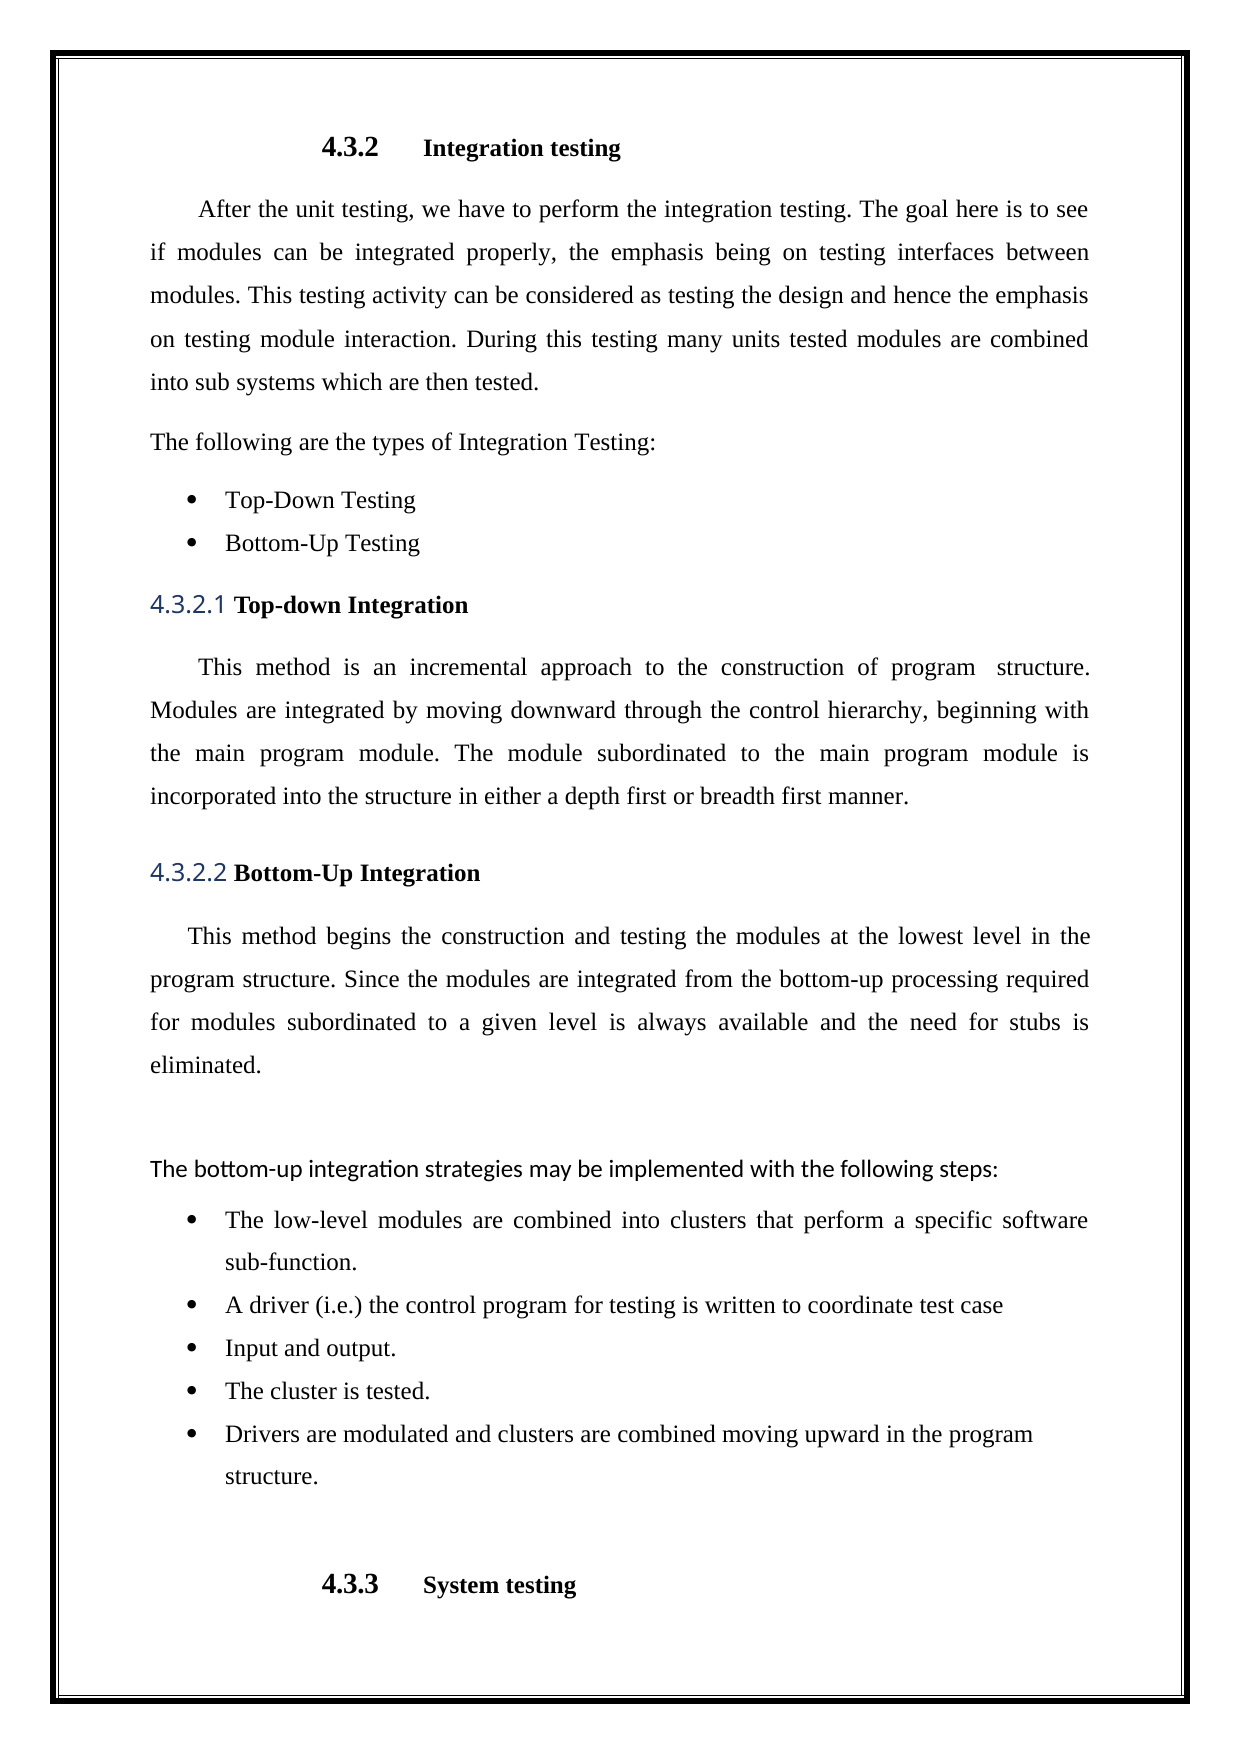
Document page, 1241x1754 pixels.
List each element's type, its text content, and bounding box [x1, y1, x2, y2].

subtitle Integration testing [322, 129, 1165, 163]
text This method begins the construction and testing the modules at the lowest level in the program structure. Since the modules are integrated from the bottom-up processing required for modules subordinated to a given level is always available and the need for stubs is eliminated. [150, 921, 1090, 1079]
list A driver (i.e.) the control program for testing is written to coordinate test case [187, 1290, 1090, 1319]
subtitle 4.3.2.1 Top-down Integration [150, 586, 1165, 620]
text The bottom-up integration strategies may be implemented with the following steps: [150, 1153, 1090, 1184]
list Bottom-Up Testing [187, 528, 1165, 557]
list Top-Down Testing [187, 485, 1165, 514]
subtitle 4.3.2.2 Bottom-Up Integration [150, 854, 1165, 888]
list The cluster is tested. [187, 1376, 1090, 1404]
text The following are the types of Integration Testing: [150, 427, 1165, 455]
list Drivers are modulated and clusters are combined moving upward in the program structure. [187, 1419, 1090, 1489]
text After the unit testing, we have to perform the integration testing. The goal here is to see if modules can be integrated properly, the emphasis being on testing interfaces between modules. This testing activity can be considered as testing the design and hence the emphasis on testing module interaction. During this testing many units tested modules are combined into sub systems which are then tested. [150, 194, 1090, 396]
list The low-level modules are combined into clusters that perform a specific software sub-function. [187, 1205, 1090, 1276]
text This method is an incremental approach to the construction of program structure. Modules are integrated by moving downward through the control hierarchy, beginning with the main program module. The module subordinated to the main program module is incorporated into the structure in either a depth first or breadth first manner. [150, 652, 1090, 810]
list Input and output. [187, 1333, 1090, 1362]
subtitle System testing [322, 1566, 1165, 1600]
